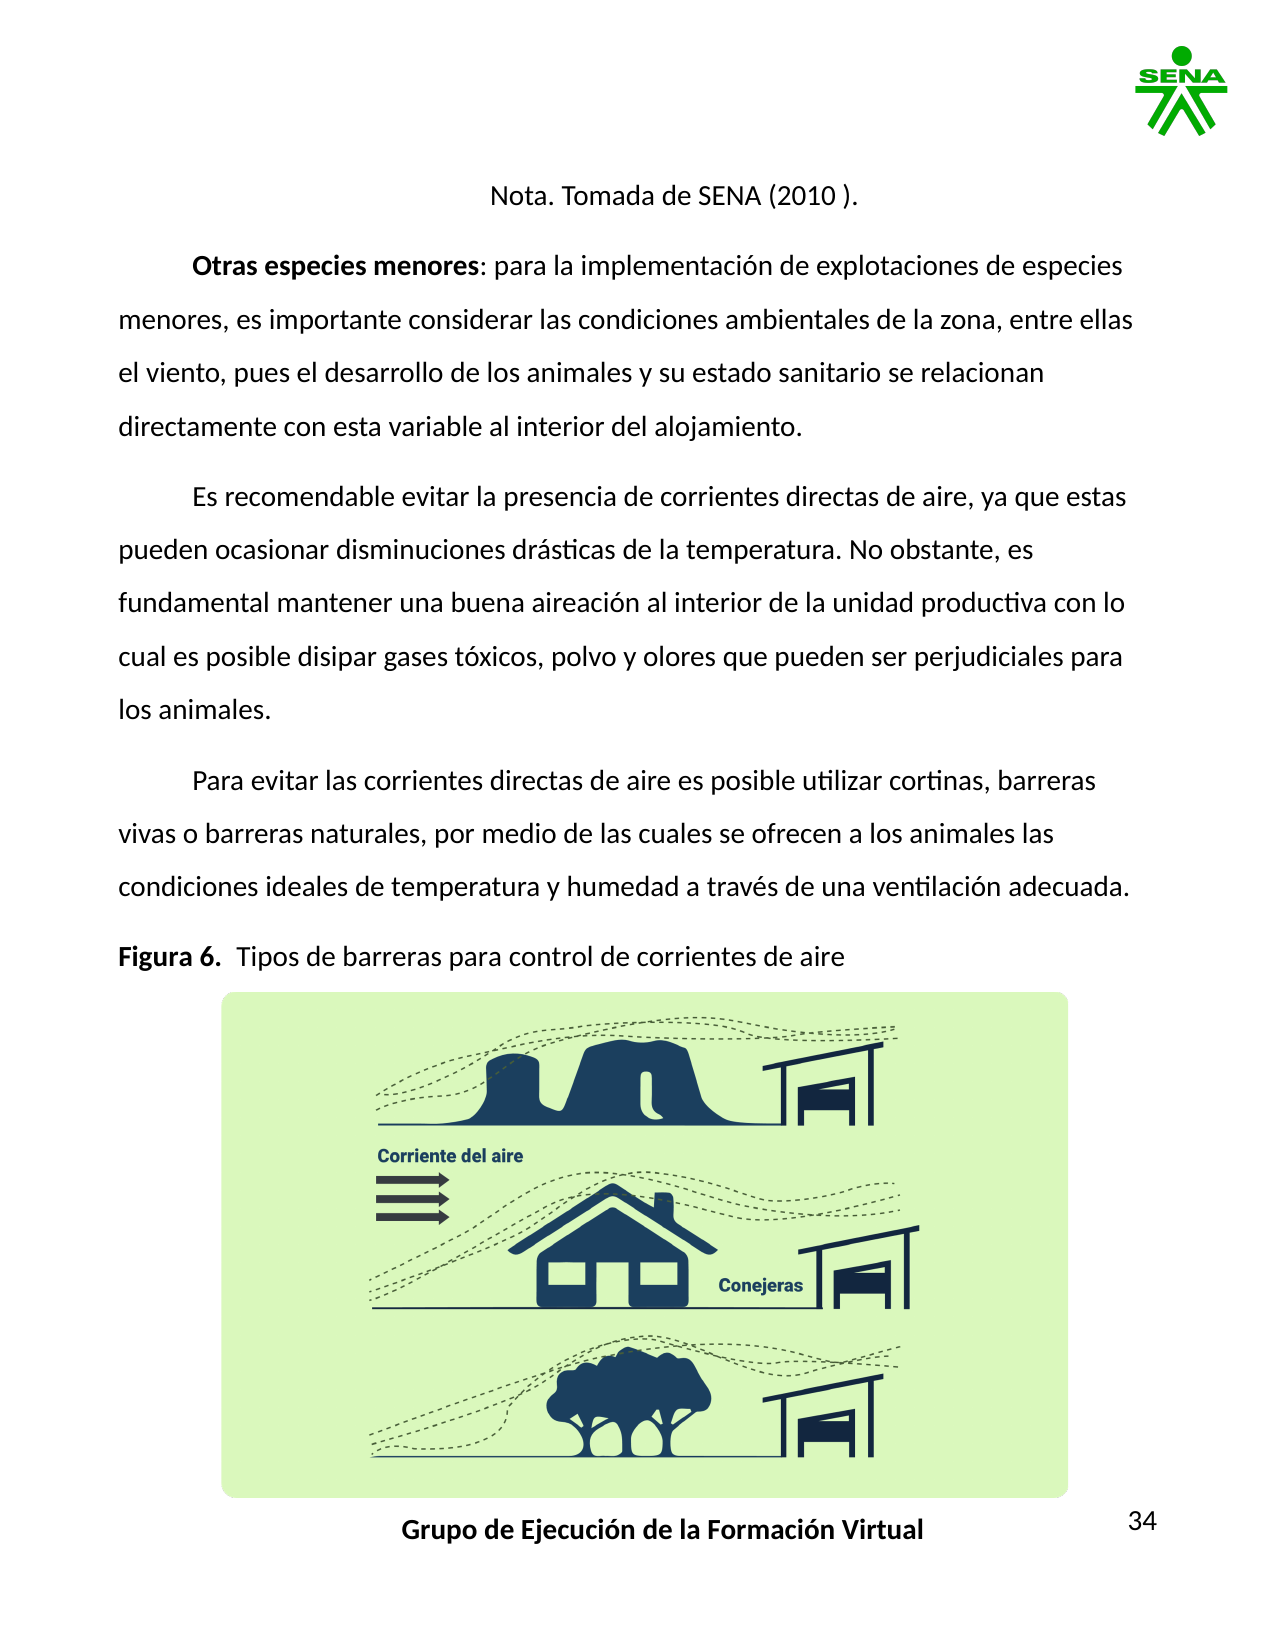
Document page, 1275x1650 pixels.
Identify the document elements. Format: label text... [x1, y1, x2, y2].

text Nota. Tomada de SENA (2010 ). [118, 177, 1157, 213]
text Otras especies menores: para la implementación de explotaciones de especies menores, es importante considerar las condiciones ambientales de la zona, entre ellas el viento, pues el desarrollo de los animales y su estado sanitario se relacionan directamente con esta variable al interior del alojamiento. [118, 247, 1157, 443]
picture [1135, 46, 1228, 136]
picture [221, 992, 1069, 1498]
text Es recomendable evitar la presencia de corrientes directas de aire, ya que estas pueden ocasionar disminuciones drásticas de la temperatura. No obstante, es fundamental mantener una buena aireación al interior de la unidad productiva con lo cual es posible disipar gases tóxicos, polvo y olores que pueden ser perjudiciales para los animales. [118, 478, 1157, 727]
text Para evitar las corrientes directas de aire es posible utilizar cortinas, barreras vivas o barreras naturales, por medio de las cuales se ofrecen a los animales las condiciones ideales de temperatura y humedad a través de una ventilación adecuada. [118, 762, 1157, 904]
